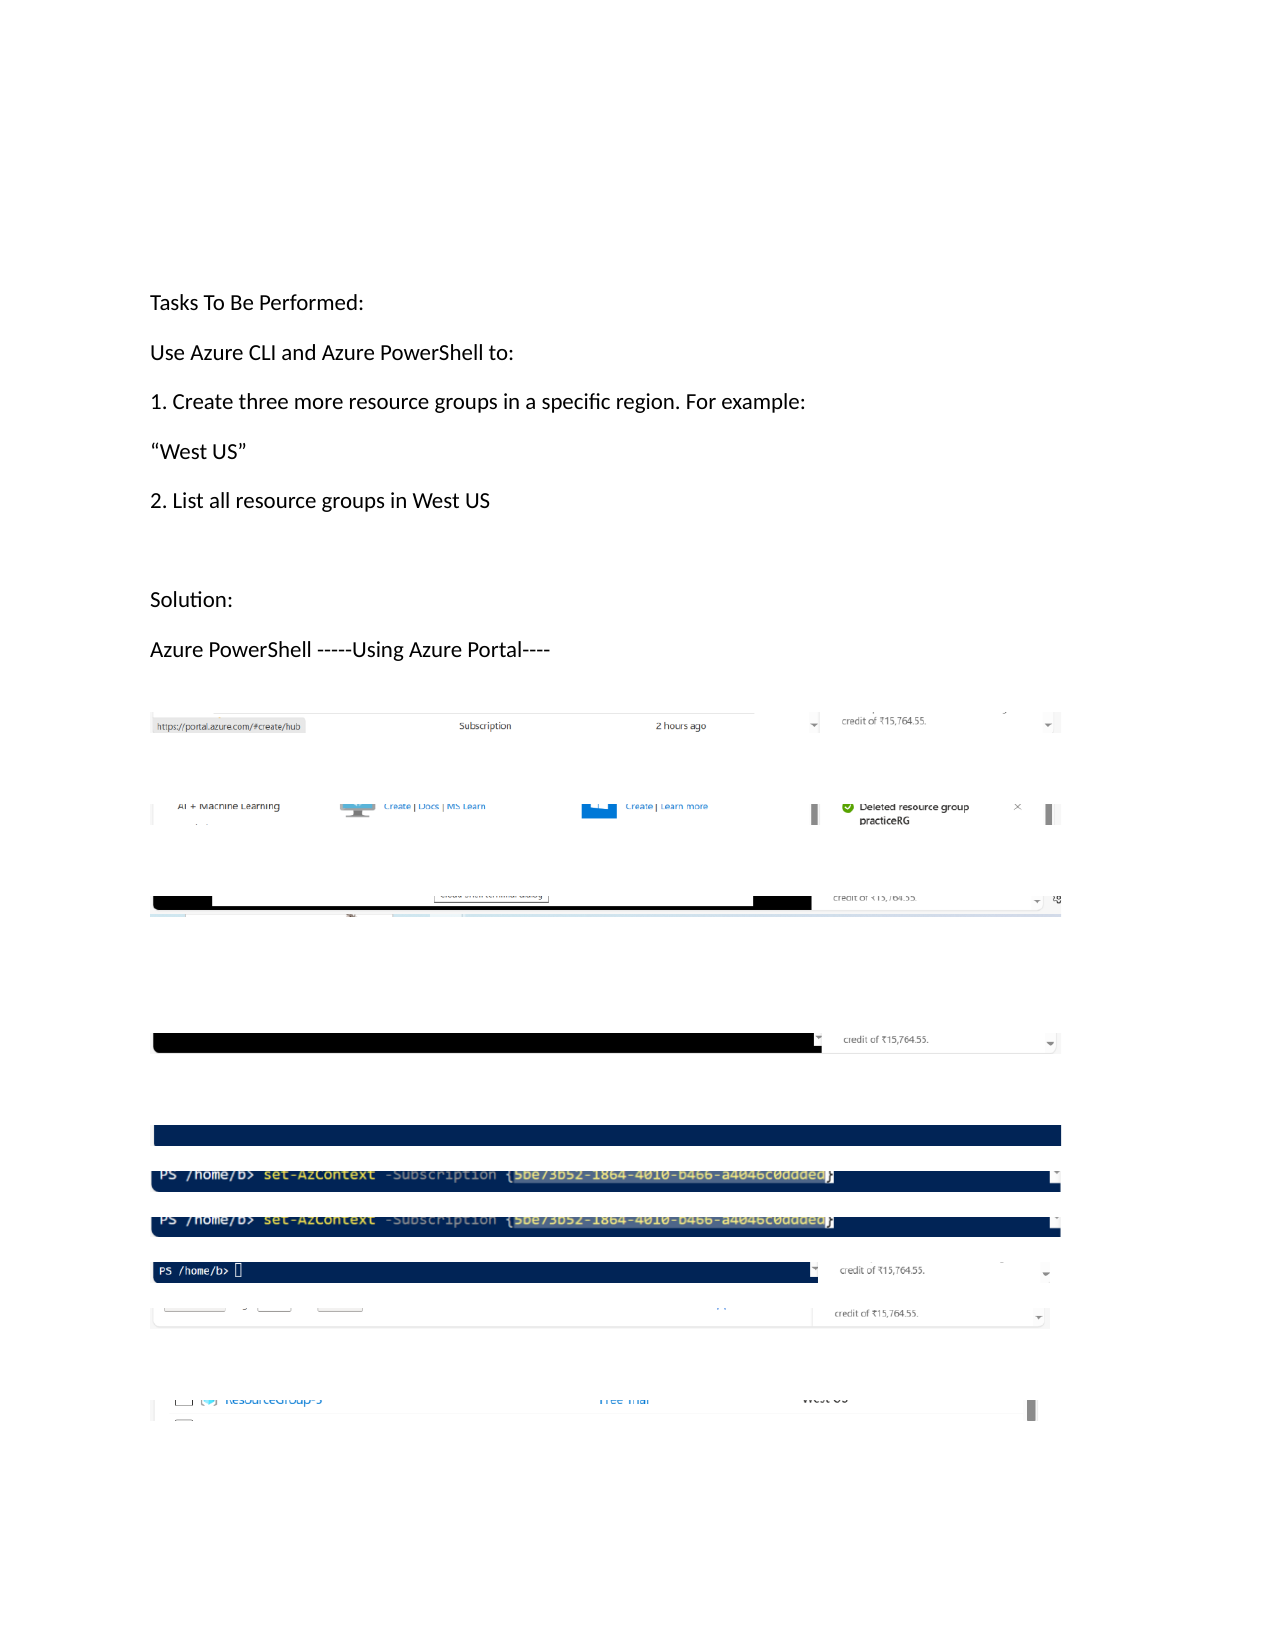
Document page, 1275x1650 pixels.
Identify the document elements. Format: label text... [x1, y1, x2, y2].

text “West US” [150, 436, 1125, 465]
text 1. Create three more resource groups in a specific region. For example: [150, 387, 1125, 415]
text Solution: [150, 585, 1125, 614]
text Azure PowerShell -----Using Azure Portal---- [150, 634, 1125, 663]
text Use Azure CLI and Azure PowerShell to: [150, 337, 1125, 366]
text Tasks To Be Performed: [150, 287, 1125, 316]
text 2. List all resource groups in West US [150, 486, 1125, 514]
